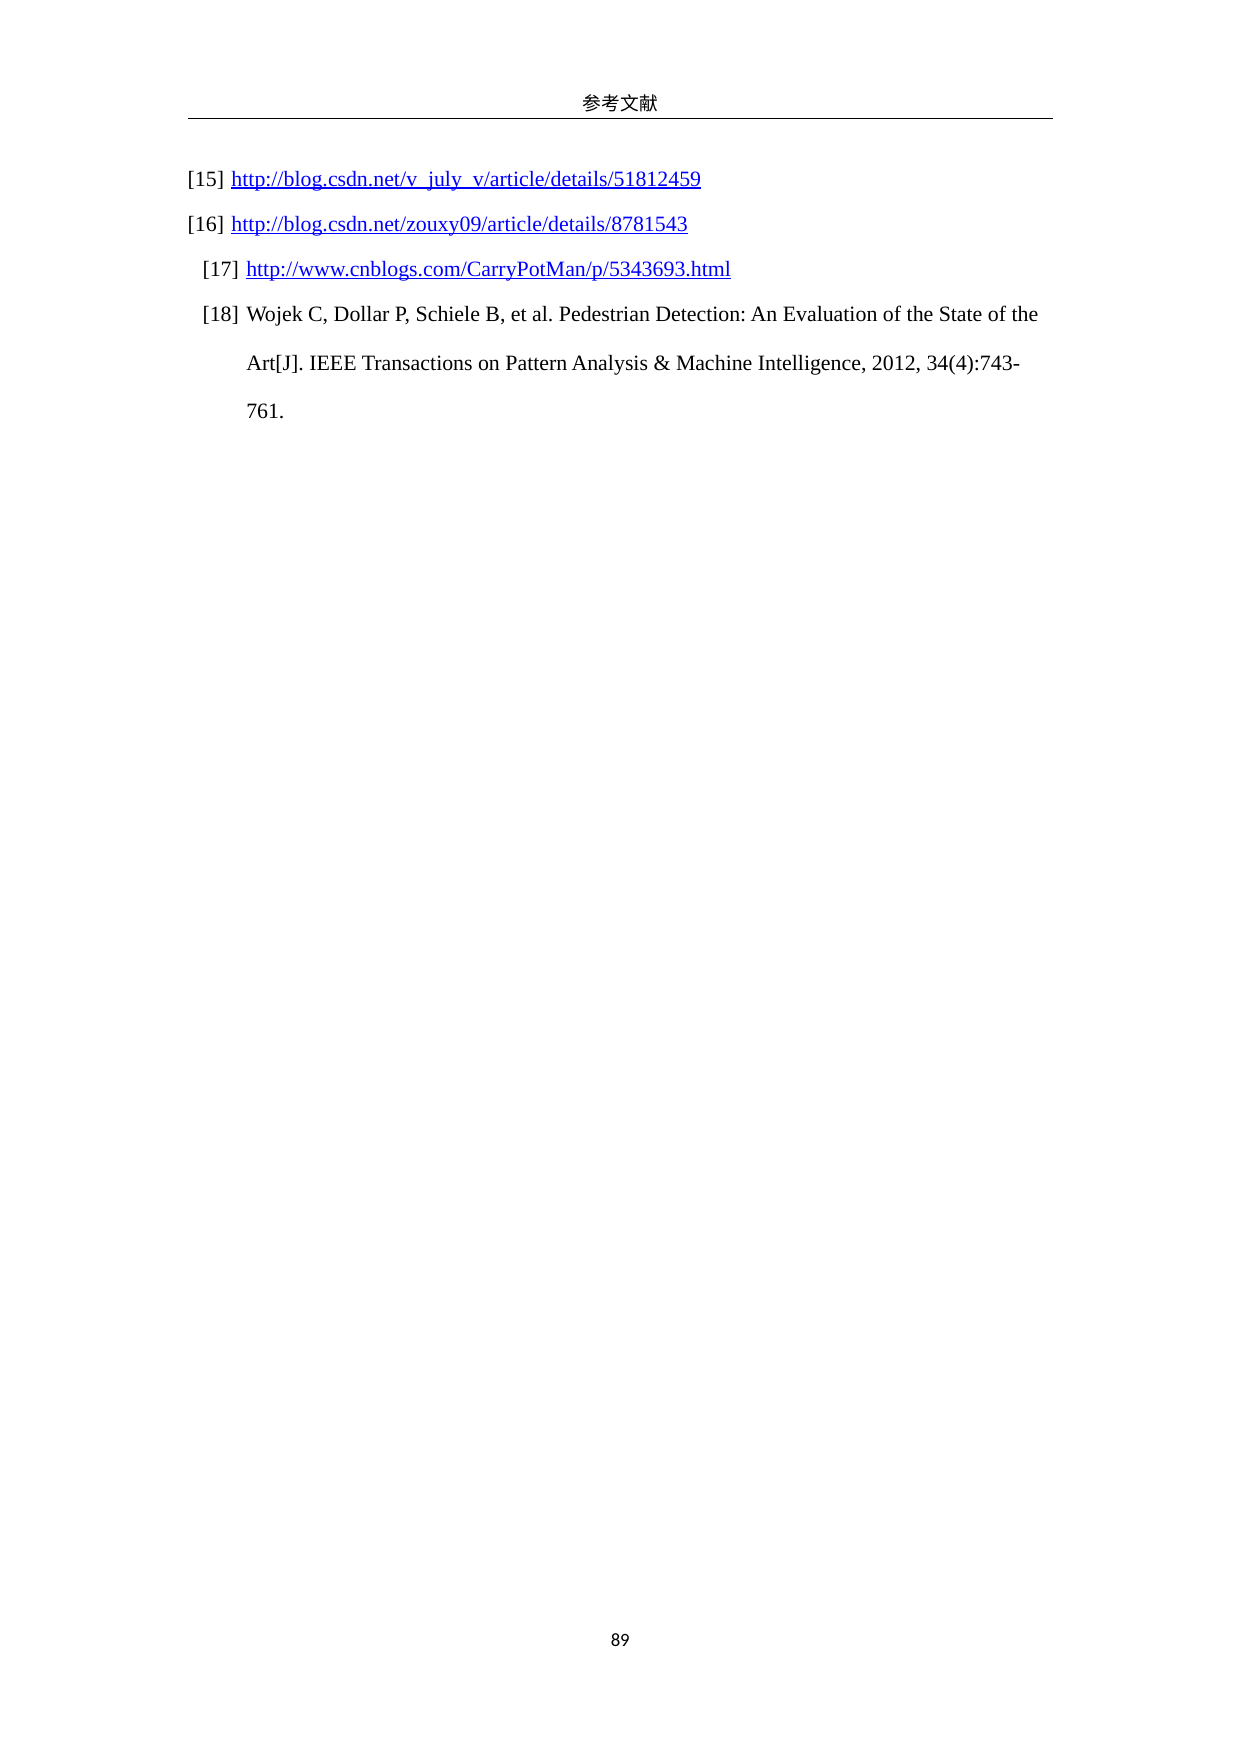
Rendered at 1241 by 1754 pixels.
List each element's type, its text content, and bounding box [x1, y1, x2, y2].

list http://blog.csdn.net/v_july_v/article/details/51812459 [187, 162, 1053, 194]
list http://blog.csdn.net/zouxy09/article/details/8781543 [187, 207, 1053, 239]
list Wojek C, Dollar P, Schiele B, et al. Pedestrian Detection: An Evaluation of the State of the Art[J]. IEEE Transactions on Pattern Analysis & Machine Intelligence, 2012, 34(4):743-761. [202, 297, 1053, 427]
list http://www.cnblogs.com/CarryPotMan/p/5343693.html [202, 252, 1053, 285]
